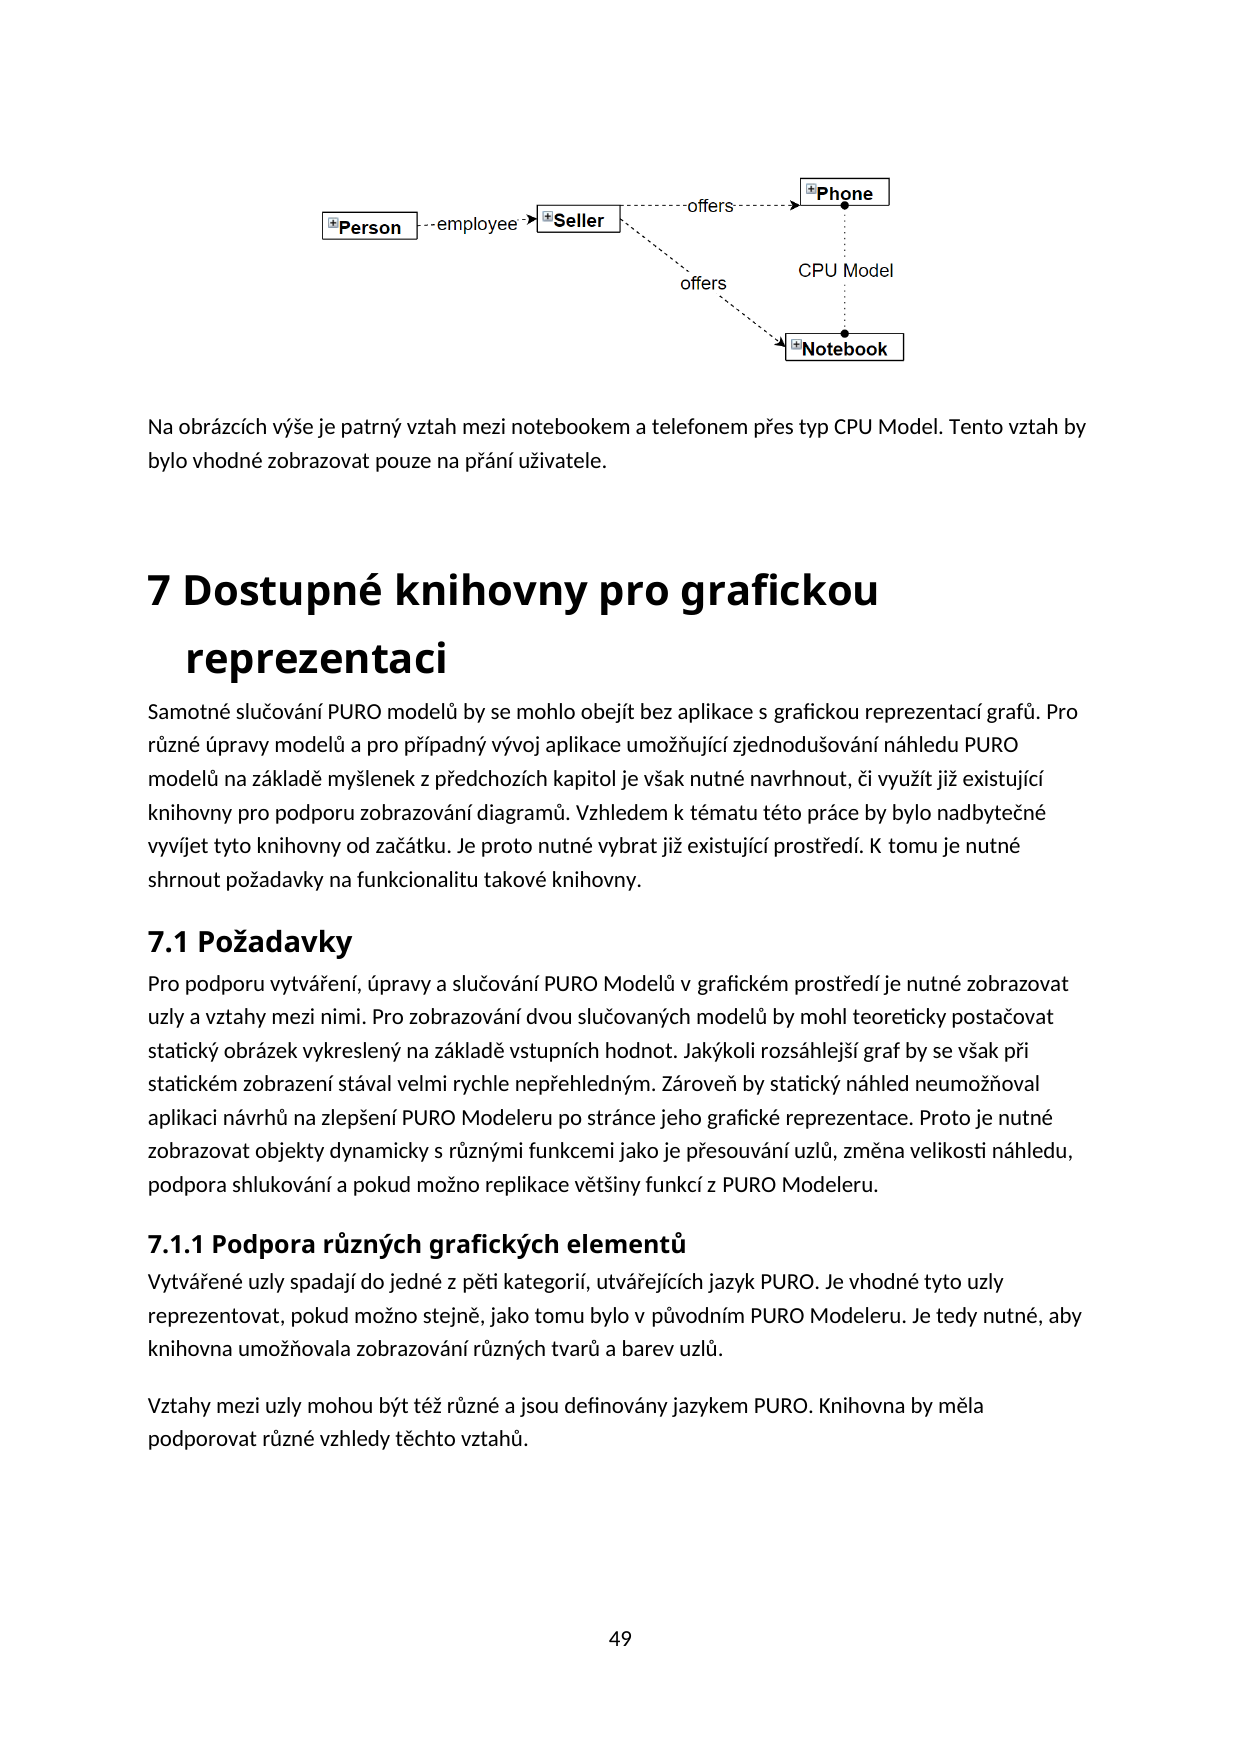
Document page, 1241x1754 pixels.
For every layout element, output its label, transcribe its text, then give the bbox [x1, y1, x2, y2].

subtitle Dostupné knihovny pro grafickou reprezentaci [148, 561, 1093, 686]
text Vytvářené uzly spadají do jedné z pěti kategorií, utvářejících jazyk PURO. Je vhodné tyto uzly reprezentovat, pokud možno stejně, jako tomu bylo v původním PURO Modeleru. Je tedy nutné, aby knihovna umožňovala zobrazování různých tvarů a barev uzlů. [148, 1267, 1093, 1362]
picture [316, 147, 924, 384]
subtitle Požadavky [148, 921, 1093, 961]
text Na obrázcích výše je patrný vztah mezi notebookem a telefonem přes typ CPU Model. Tento vztah by bylo vhodné zobrazovat pouze na přání uživatele. [148, 412, 1093, 474]
text Vztahy mezi uzly mohou být též různé a jsou definovány jazykem PURO. Knihovna by měla podporovat různé vzhledy těchto vztahů. [148, 1391, 1093, 1452]
text Pro podporu vytváření, úpravy a slučování PURO Modelů v grafickém prostředí je nutné zobrazovat uzly a vztahy mezi nimi. Pro zobrazování dvou slučovaných modelů by mohl teoreticky postačovat statický obrázek vykreslený na základě vstupních hodnot. Jakýkoli rozsáhlejší graf by se však při statickém zobrazení stával velmi rychle nepřehledným. Zároveň by statický náhled neumožňoval aplikaci návrhů na zlepšení PURO Modeleru po stránce jeho grafické reprezentace. Proto je nutné zobrazovat objekty dynamicky s různými funkcemi jako je přesouvání uzlů, změna velikosti náhledu, podpora shlukování a pokud možno replikace většiny funkcí z PURO Modeleru. [148, 969, 1093, 1198]
text Samotné slučování PURO modelů by se mohlo obejít bez aplikace s grafickou reprezentací grafů. Pro různé úpravy modelů a pro případný vývoj aplikace umožňující zjednodušování náhledu PURO modelů na základě myšlenek z předchozích kapitol je však nutné navrhnout, či využít již existující knihovny pro podporu zobrazování diagramů. Vzhledem k tématu této práce by bylo nadbytečné vyvíjet tyto knihovny od začátku. Je proto nutné vybrat již existující prostředí. K tomu je nutné shrnout požadavky na funkcionalitu takové knihovny. [148, 697, 1093, 893]
subtitle Podpora různých grafických elementů [148, 1227, 1093, 1261]
